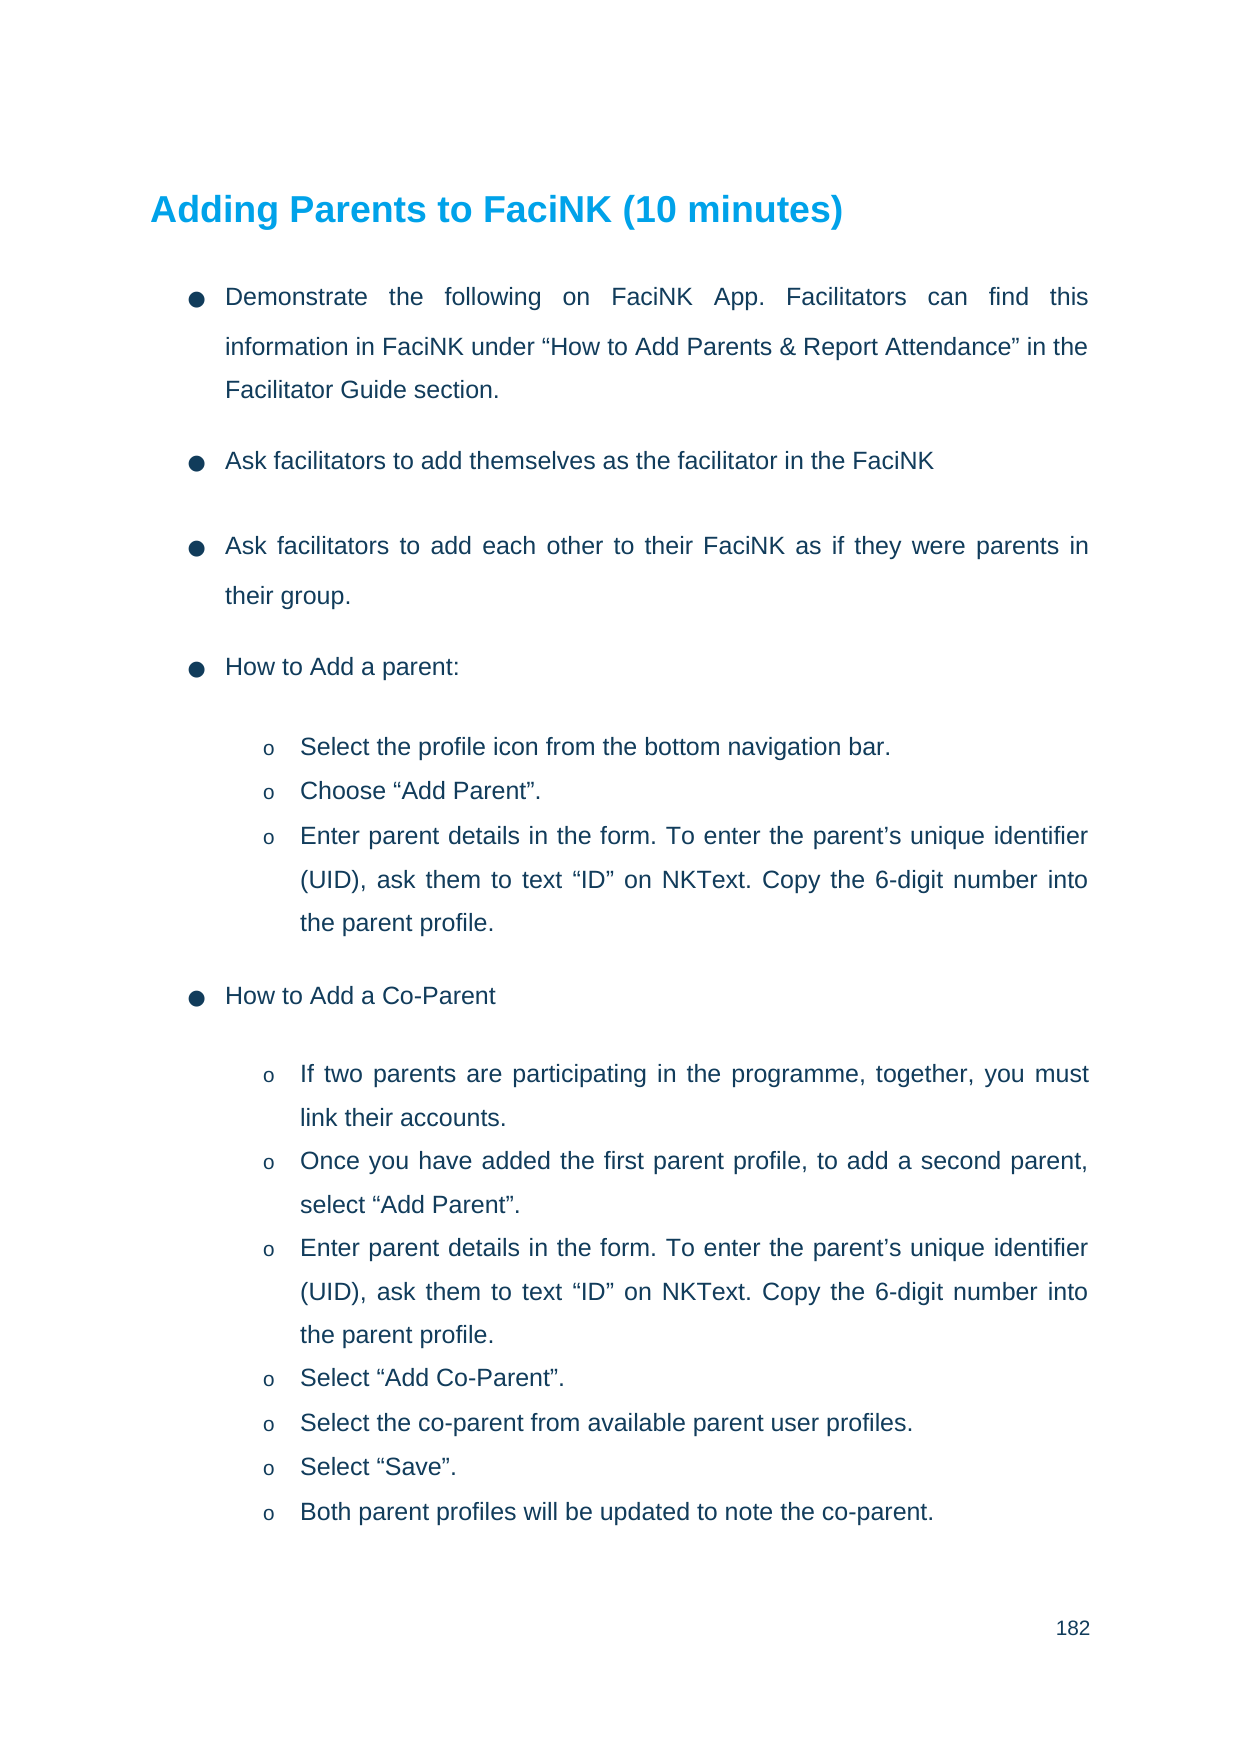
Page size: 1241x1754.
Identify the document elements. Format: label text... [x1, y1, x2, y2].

list If two parents are participating in the programme, together, you must link their accounts. [262, 1059, 1090, 1132]
list How to Add a parent: [187, 645, 1090, 687]
list Select “Add Co-Parent”. [262, 1363, 1090, 1393]
list Enter parent details in the form. To enter the parent’s unique identifier (UID), ask them to text “ID” on NKText. Copy the 6-digit number into the parent profile. [262, 821, 1090, 937]
list Select the profile icon from the bottom navigation bar. [262, 732, 1090, 761]
list Demonstrate the following on FaciNK App. Facilitators can find this information in FaciNK under “How to Add Parents & Report Attendance” in the Facilitator Guide section. [187, 274, 1090, 403]
list Once you have added the first parent profile, to add a second parent, select “Add Parent”. [262, 1146, 1090, 1219]
list Ask facilitators to add themselves as the facilitator in the FaciNK [187, 439, 1090, 481]
list Both parent profiles will be updated to note the co-parent. [262, 1497, 1090, 1527]
list Enter parent details in the form. To enter the parent’s unique identifier (UID), ask them to text “ID” on NKText. Copy the 6-digit number into the parent profile. [262, 1233, 1090, 1349]
list Select the co-parent from available parent user profiles. [262, 1408, 1090, 1438]
list How to Add a Co-Parent [187, 974, 1090, 1017]
list Select “Save”. [262, 1452, 1090, 1482]
list Ask facilitators to add each other to their FaciNK as if they were parents in their group. [187, 524, 1090, 609]
subtitle Adding Parents to FaciNK (10 minutes) [150, 187, 1090, 231]
list Choose “Add Parent”. [262, 776, 1090, 806]
